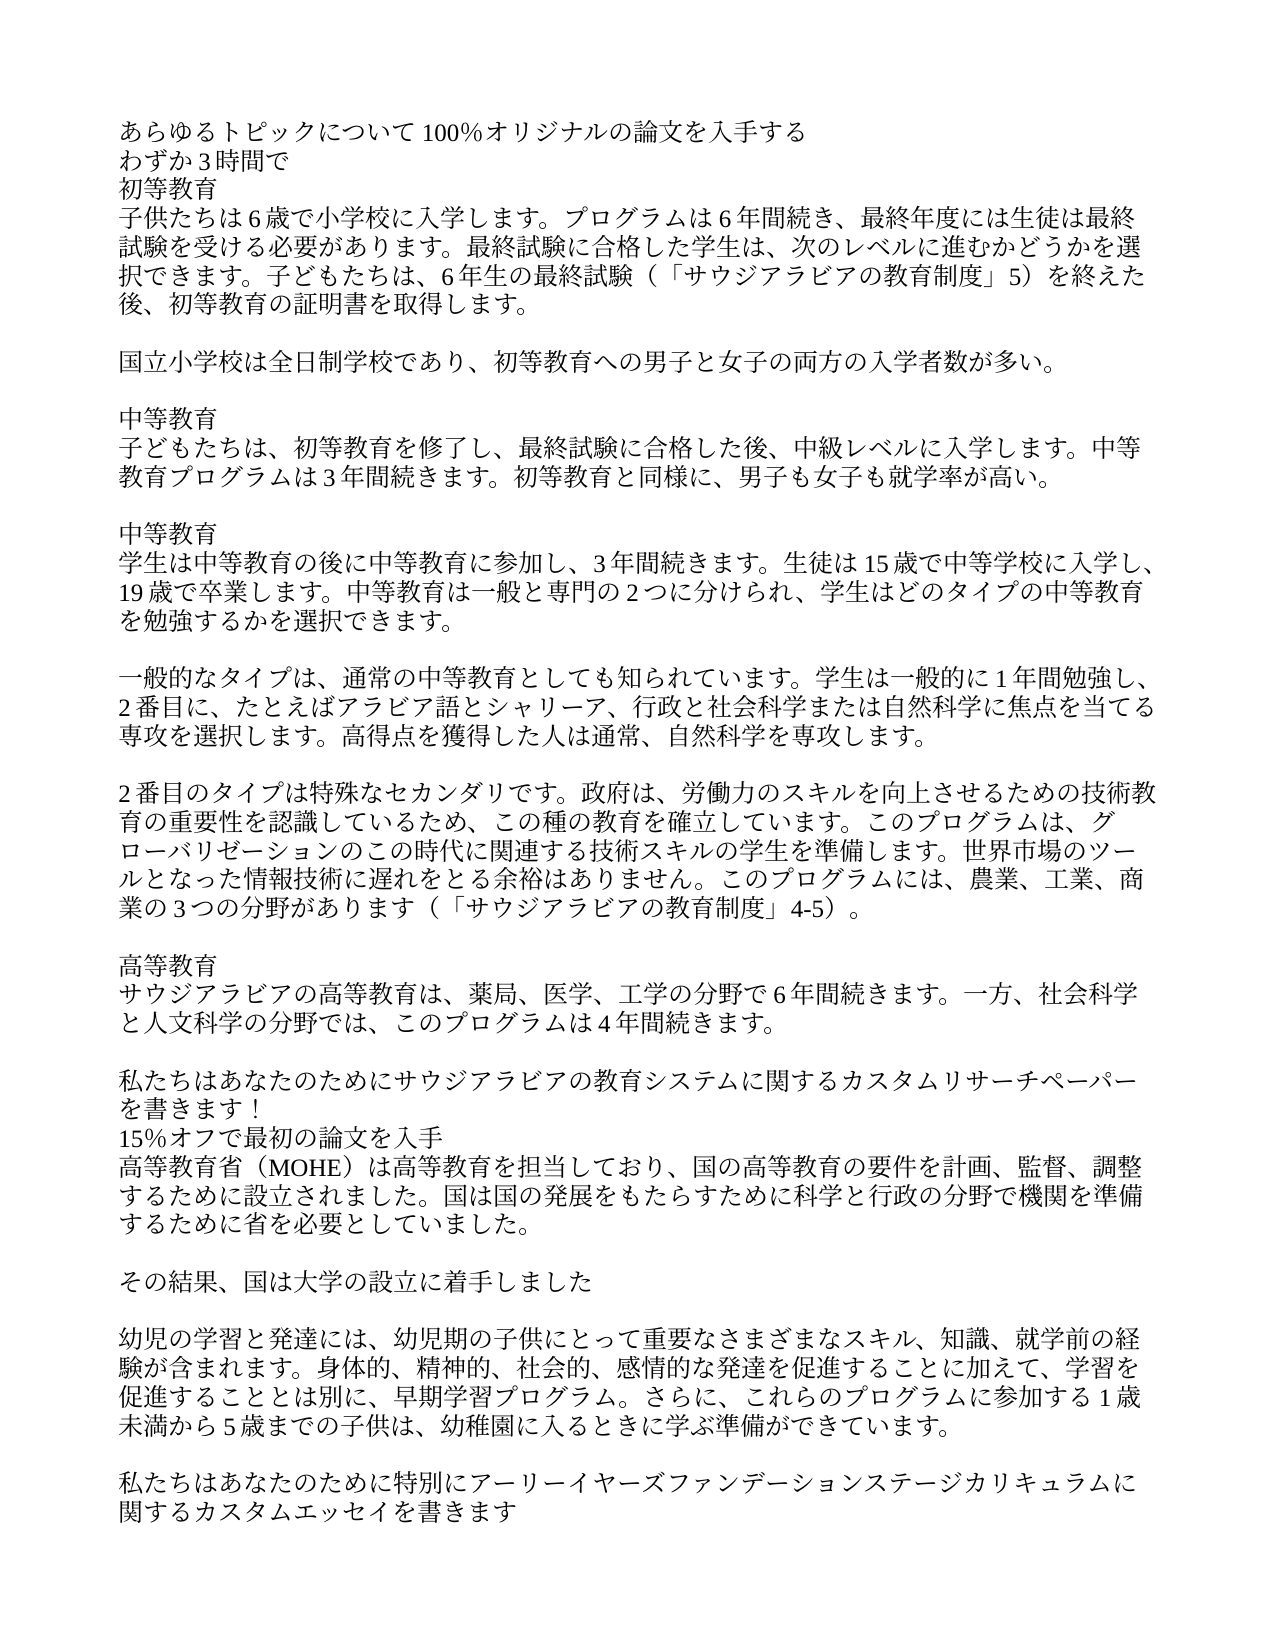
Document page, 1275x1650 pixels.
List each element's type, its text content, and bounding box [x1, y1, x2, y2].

text あらゆるトピックについて100％オリジナルの論文を入手する [118, 118, 1157, 147]
text わずか3時間で [118, 147, 1157, 176]
text 子どもたちは、初等教育を修了し、最終試験に合格した後、中級レベルに入学します。中等教育プログラムは3年間続きます。初等教育と同様に、男子も女子も就学率が高い。 [118, 434, 1157, 492]
text 高等教育 [118, 952, 1157, 981]
text 2番目のタイプは特殊なセカンダリです。政府は、労働力のスキルを向上させるための技術教育の重要性を認識しているため、この種の教育を確立しています。このプログラムは、グローバリゼーションのこの時代に関連する技術スキルの学生を準備します。世界市場のツールとなった情報技術に遅れをとる余裕はありません。このプログラムには、農業、工業、商業の3つの分野があります（「サウジアラビアの教育制度」4-5）。 [118, 779, 1157, 923]
text その結果、国は大学の設立に着手しました [118, 1268, 1157, 1297]
text 幼児の学習と発達には、幼児期の子供にとって重要なさまざまなスキル、知識、就学前の経験が含まれます。身体的、精神的、社会的、感情的な発達を促進することに加えて、学習を促進することとは別に、早期学習プログラム。さらに、これらのプログラムに参加する1歳未満から5歳までの子供は、幼稚園に入るときに学ぶ準備ができています。 [118, 1326, 1157, 1441]
text 初等教育 [118, 176, 1157, 204]
text 学生は中等教育の後に中等教育に参加し、3年間続きます。生徒は15歳で中等学校に入学し、19歳で卒業します。中等教育は一般と専門の2つに分けられ、学生はどのタイプの中等教育を勉強するかを選択できます。 [118, 549, 1157, 636]
text 15％オフで最初の論文を入手 [118, 1124, 1157, 1153]
text サウジアラビアの高等教育は、薬局、医学、工学の分野で6年間続きます。一方、社会科学と人文科学の分野では、このプログラムは4年間続きます。 [118, 981, 1157, 1038]
text 中等教育 [118, 521, 1157, 549]
text 私たちはあなたのために特別にアーリーイヤーズファンデーションステージカリキュラムに関するカスタムエッセイを書きます [118, 1469, 1157, 1527]
text 私たちはあなたのためにサウジアラビアの教育システムに関するカスタムリサーチペーパーを書きます！ [118, 1067, 1157, 1124]
text 高等教育省（MOHE）は高等教育を担当しており、国の高等教育の要件を計画、監督、調整するために設立されました。国は国の発展をもたらすために科学と行政の分野で機関を準備するために省を必要としていました。 [118, 1153, 1157, 1239]
text 子供たちは6歳で小学校に入学します。プログラムは6年間続き、最終年度には生徒は最終試験を受ける必要があります。最終試験に合格した学生は、次のレベルに進むかどうかを選択できます。子どもたちは、6年生の最終試験（「サウジアラビアの教育制度」5）を終えた後、初等教育の証明書を取得します。 [118, 204, 1157, 319]
text 一般的なタイプは、通常の中等教育としても知られています。学生は一般的に1年間勉強し、2番目に、たとえばアラビア語とシャリーア、行政と社会科学または自然科学に焦点を当てる専攻を選択します。高得点を獲得した人は通常、自然科学を専攻します。 [118, 664, 1157, 751]
text 国立小学校は全日制学校であり、初等教育への男子と女子の両方の入学者数が多い。 [118, 348, 1157, 377]
text 中等教育 [118, 406, 1157, 434]
